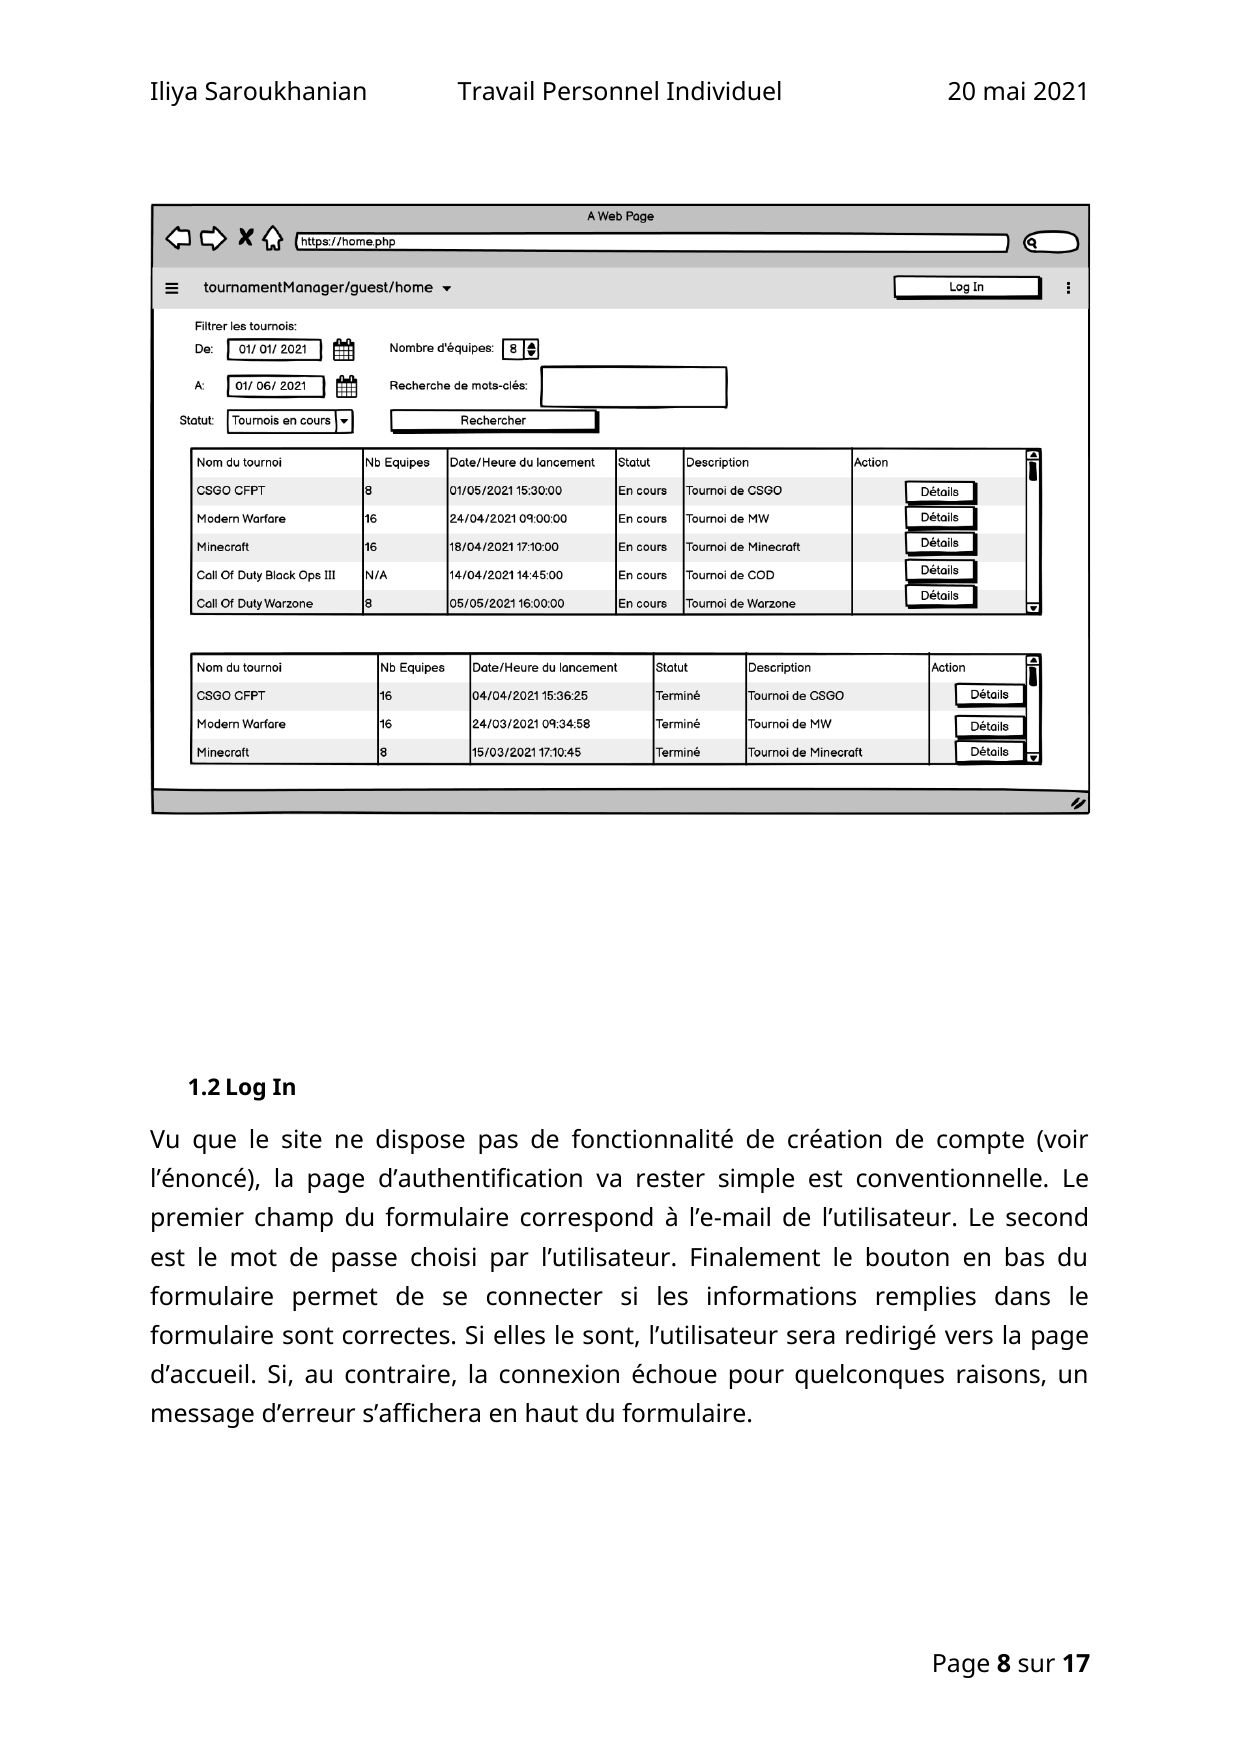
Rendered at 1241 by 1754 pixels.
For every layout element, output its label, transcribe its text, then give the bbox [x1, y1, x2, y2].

text Vu que le site ne dispose pas de fonctionnalité de création de compte (voir l’énoncé), la page d’authentification va rester simple est conventionnelle. Le premier champ du formulaire correspond à l’e-mail de l’utilisateur. Le second est le mot de passe choisi par l’utilisateur. Finalement le bouton en bas du formulaire permet de se connecter si les informations remplies dans le formulaire sont correctes. Si elles le sont, l’utilisateur sera redirigé vers la page d’accueil. Si, au contraire, la connexion échoue pour quelconques raisons, un message d’erreur s’affichera en haut du formulaire. [150, 1122, 1090, 1430]
list Log In [187, 1071, 1090, 1103]
picture [150, 203, 1091, 815]
